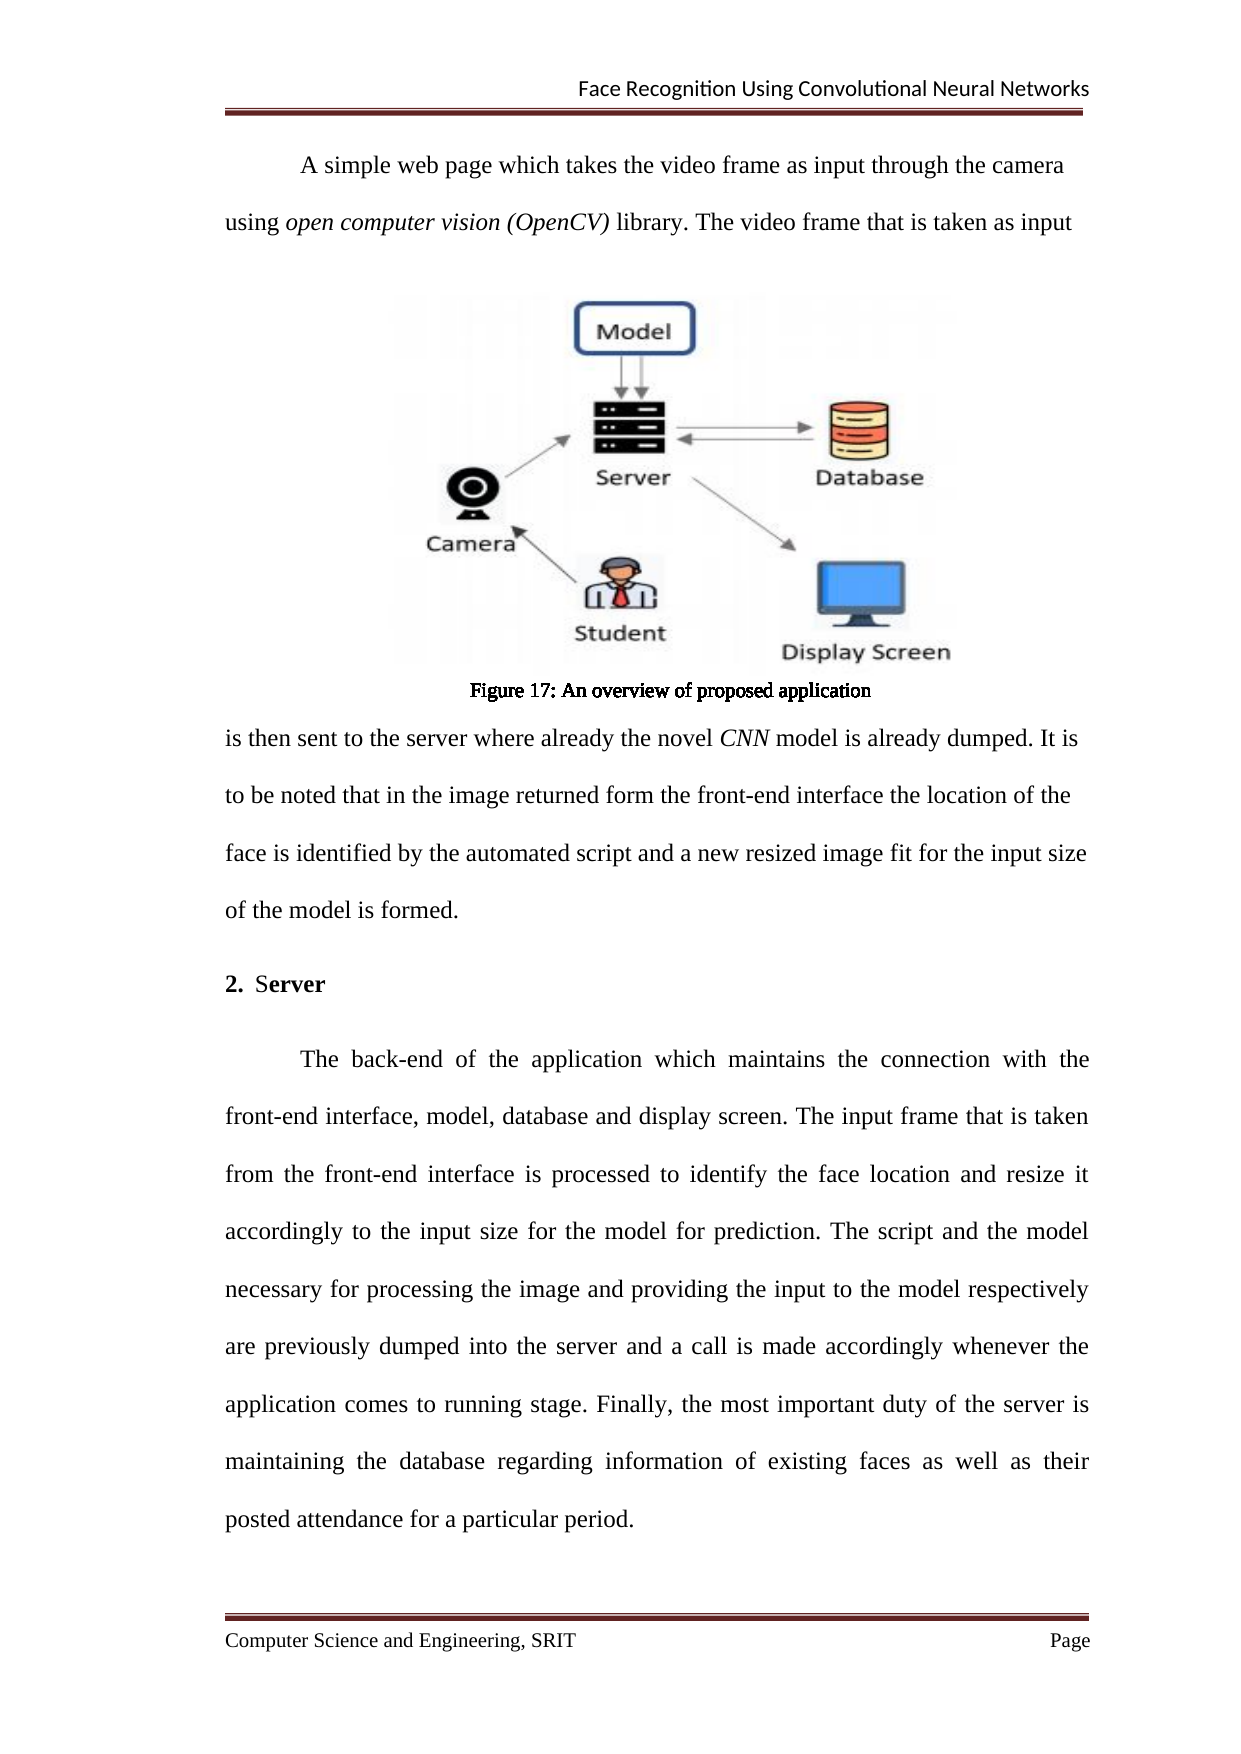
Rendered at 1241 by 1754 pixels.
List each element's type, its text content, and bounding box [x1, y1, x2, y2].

list Server [225, 969, 1090, 998]
text The back-end of the application which maintains the connection with the front-end interface, model, database and display screen. The input frame that is taken from the front-end interface is processed to identify the face location and resize it accordingly to the input size for the model for prediction. The script and the model necessary for processing the image and providing the input to the model respectively are previously dumped into the server and a call is made accordingly whenever the application comes to running stage. Finally, the most important duty of the server is maintaining the database regarding information of existing faces as well as their posted attendance for a particular period. [225, 1044, 1090, 1532]
picture [318, 253, 1022, 678]
